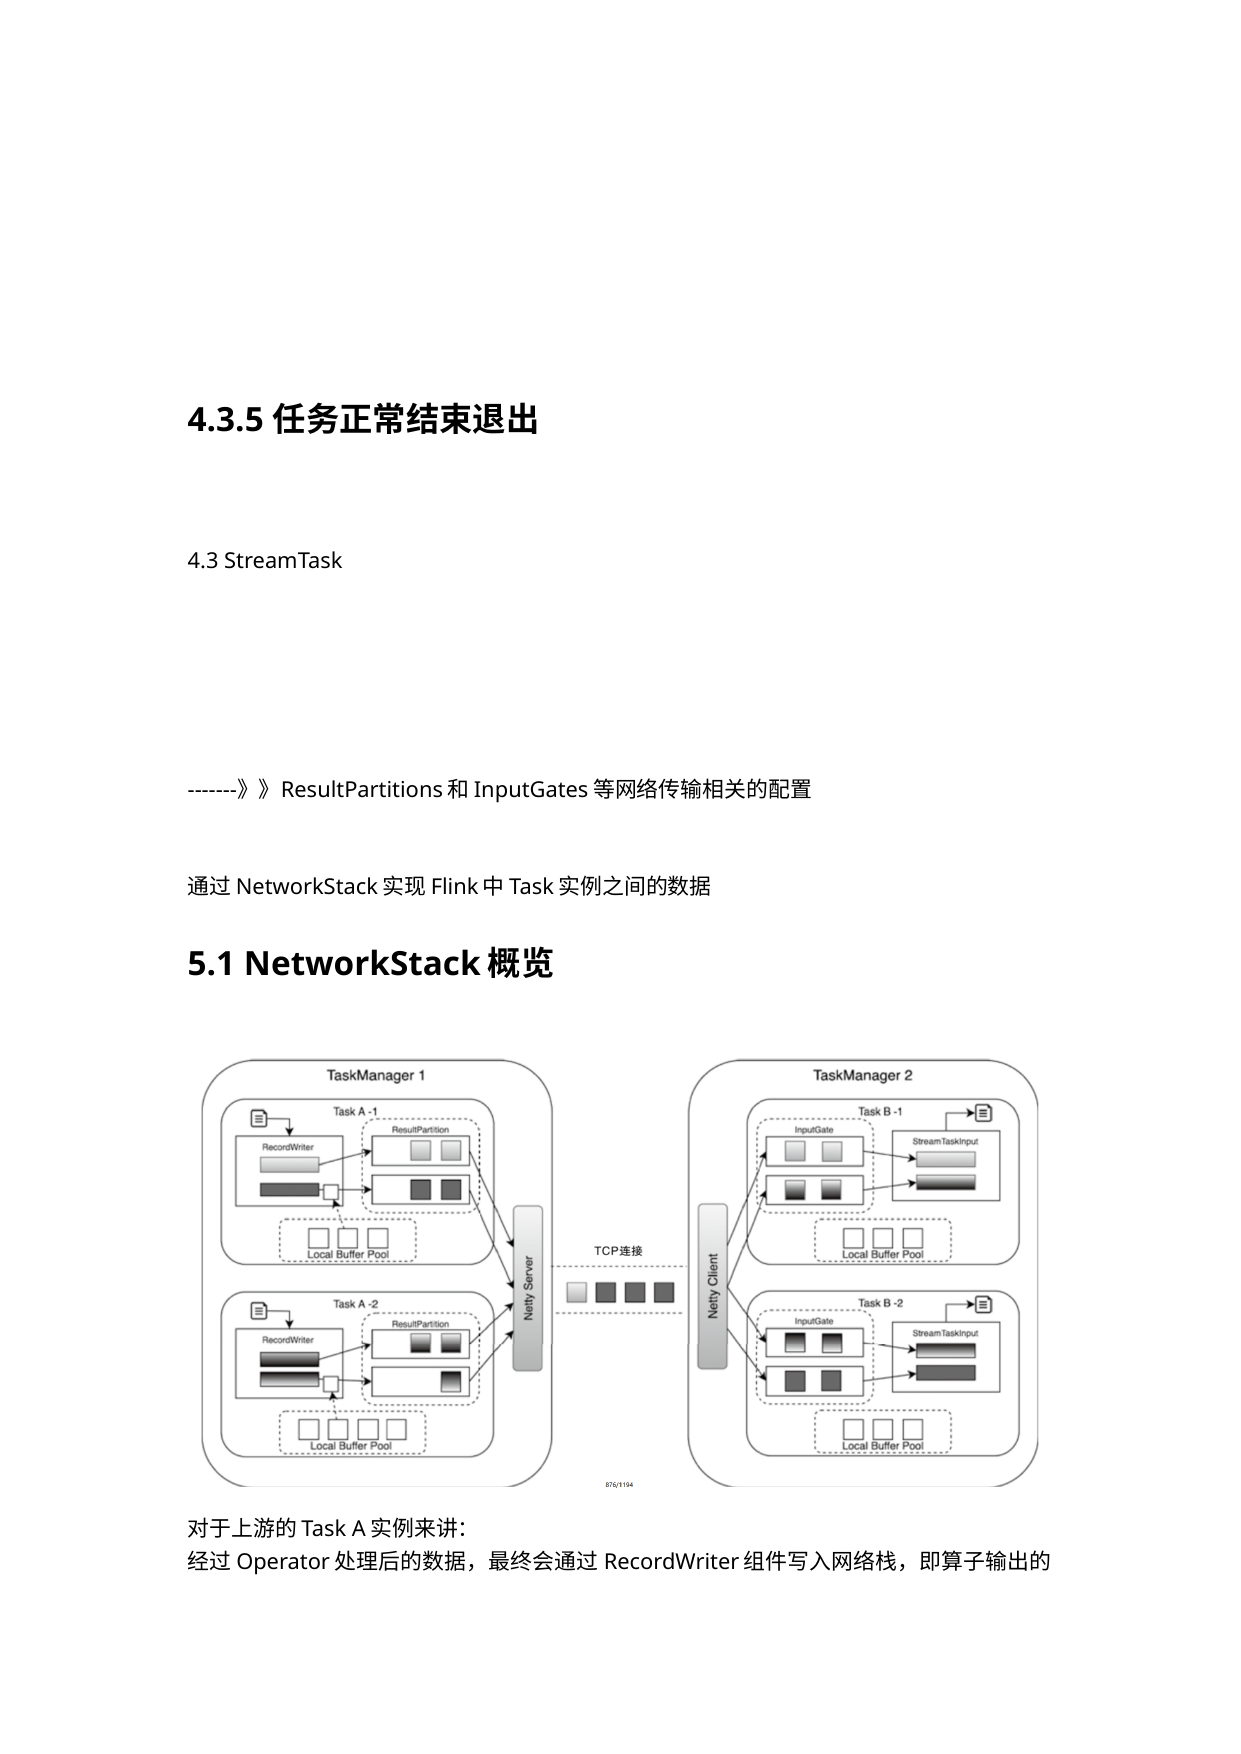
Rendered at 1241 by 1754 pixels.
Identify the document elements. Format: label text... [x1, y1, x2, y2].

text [187, 1543, 1053, 1576]
subtitle 4.3.5 任务正常结束退出 [187, 384, 1053, 449]
text 对于上游的Task A实例来讲： [187, 1511, 1053, 1543]
text 4.3 StreamTask [187, 544, 1053, 576]
text 通过NetworkStack实现Flink中Task实例之间的数据 [187, 869, 1053, 901]
subtitle 5.1 NetworkStack概览 [187, 928, 1053, 993]
text -------》》ResultPartitions和InputGates等网络传输相关的配置 [187, 771, 1053, 804]
picture [187, 1056, 1053, 1491]
